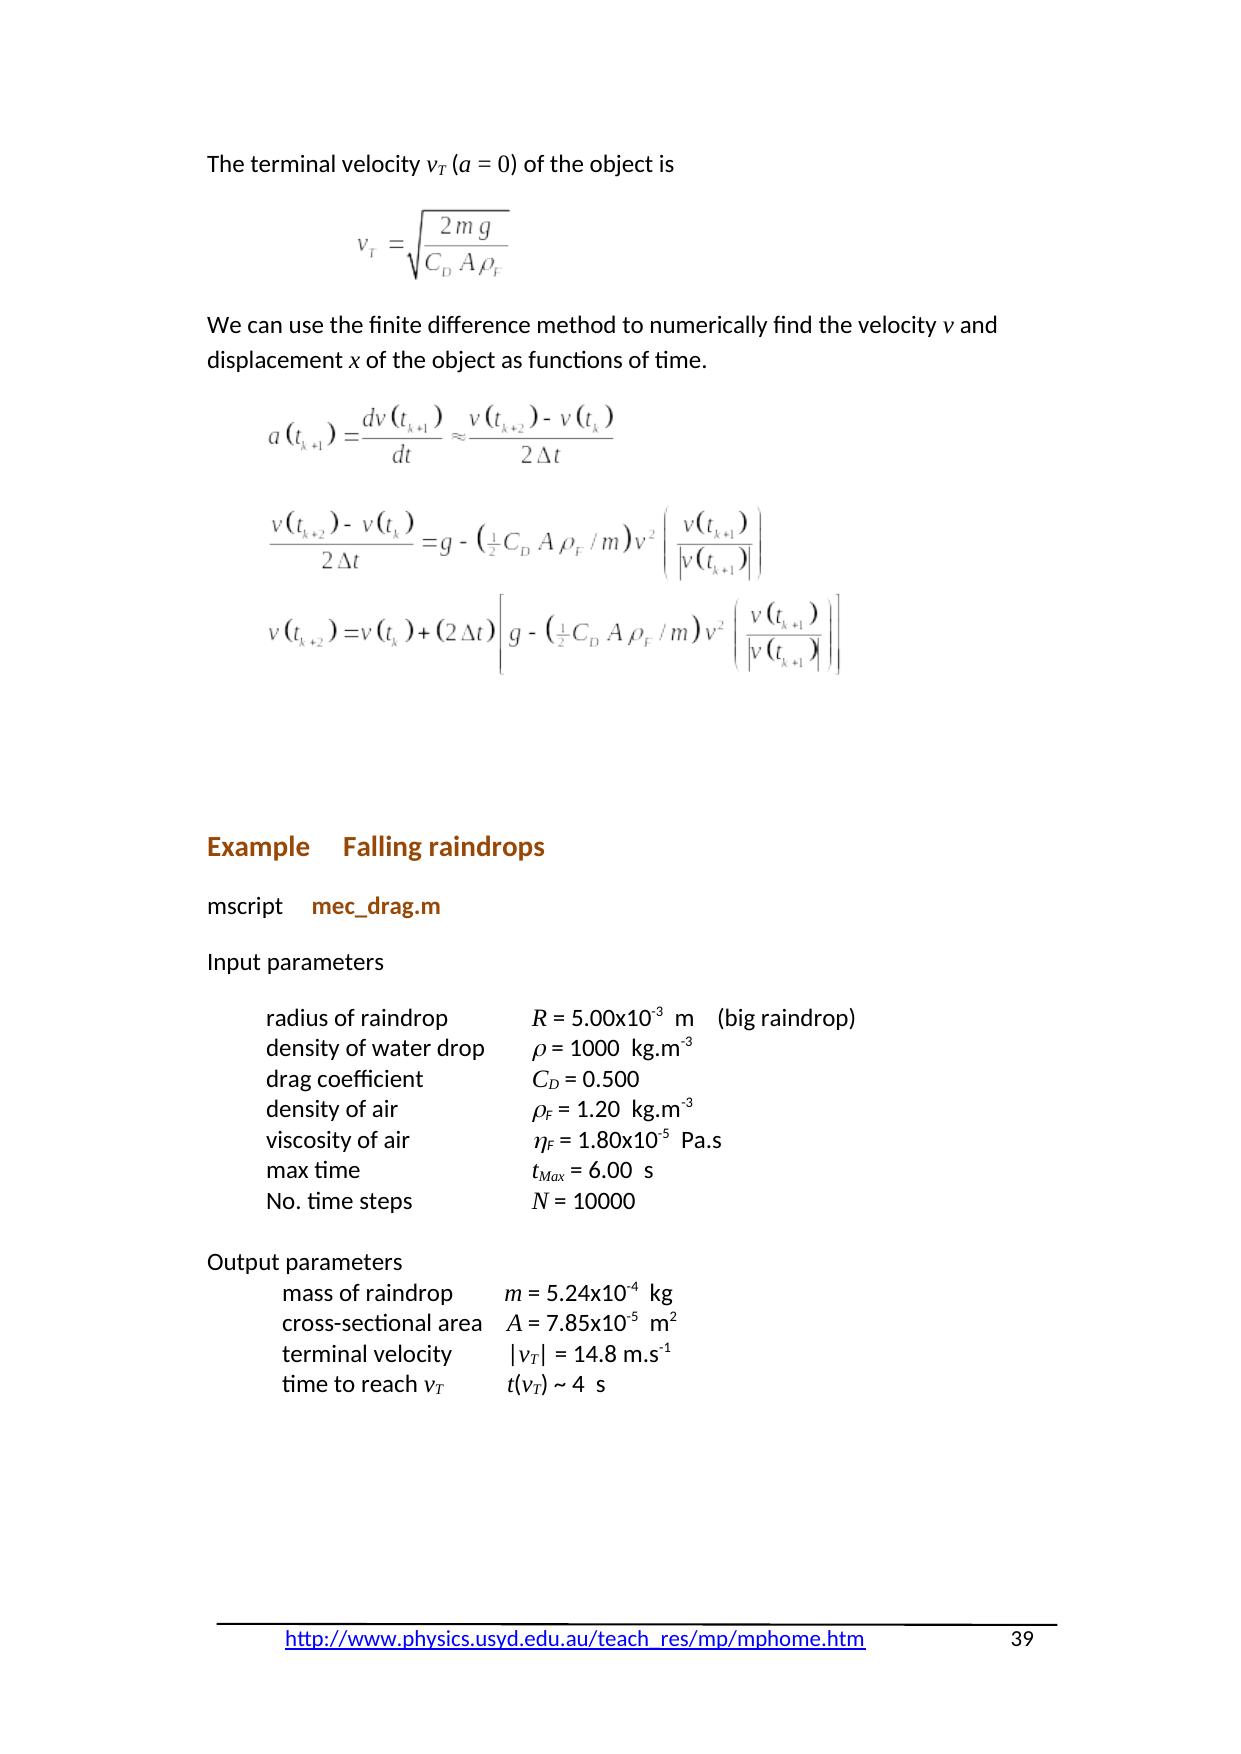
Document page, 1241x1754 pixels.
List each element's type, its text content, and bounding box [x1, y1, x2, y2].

text The terminal velocity vT (a = 0) of the object is [207, 149, 1033, 179]
text mass of raindrop m = 5.24x10-4 kg [207, 1277, 1033, 1307]
text max time tMax = 6.00 s [207, 1154, 1033, 1185]
text mscript mec_drag.m [207, 890, 1033, 921]
text Example Falling raindrops [207, 828, 1033, 864]
text radius of raindrop R = 5.00x10-3 m (big raindrop) [207, 1002, 1033, 1032]
text drag coefficient CD = 0.500 [207, 1063, 1033, 1093]
text terminal velocity |vT| = 14.8 m.s-1 [207, 1338, 1033, 1368]
text density of water drop = 1000 kg.m-3 [207, 1032, 1033, 1063]
text No. time steps N = 10000 [207, 1185, 1033, 1216]
text cross-sectional area A = 7.85x10-5 m2 [207, 1307, 1033, 1338]
text Output parameters [207, 1246, 1033, 1277]
text Input parameters [207, 946, 1033, 977]
text density of air F = 1.20 kg.m-3 [207, 1093, 1033, 1124]
text viscosity of air F = 1.80x10-5 Pa.s [207, 1124, 1033, 1154]
text time to reach vT t(vT) ~ 4 s [207, 1368, 1033, 1399]
text We can use the finite difference method to numerically find the velocity v and displacement x of the object as functions of time. [207, 309, 1033, 375]
